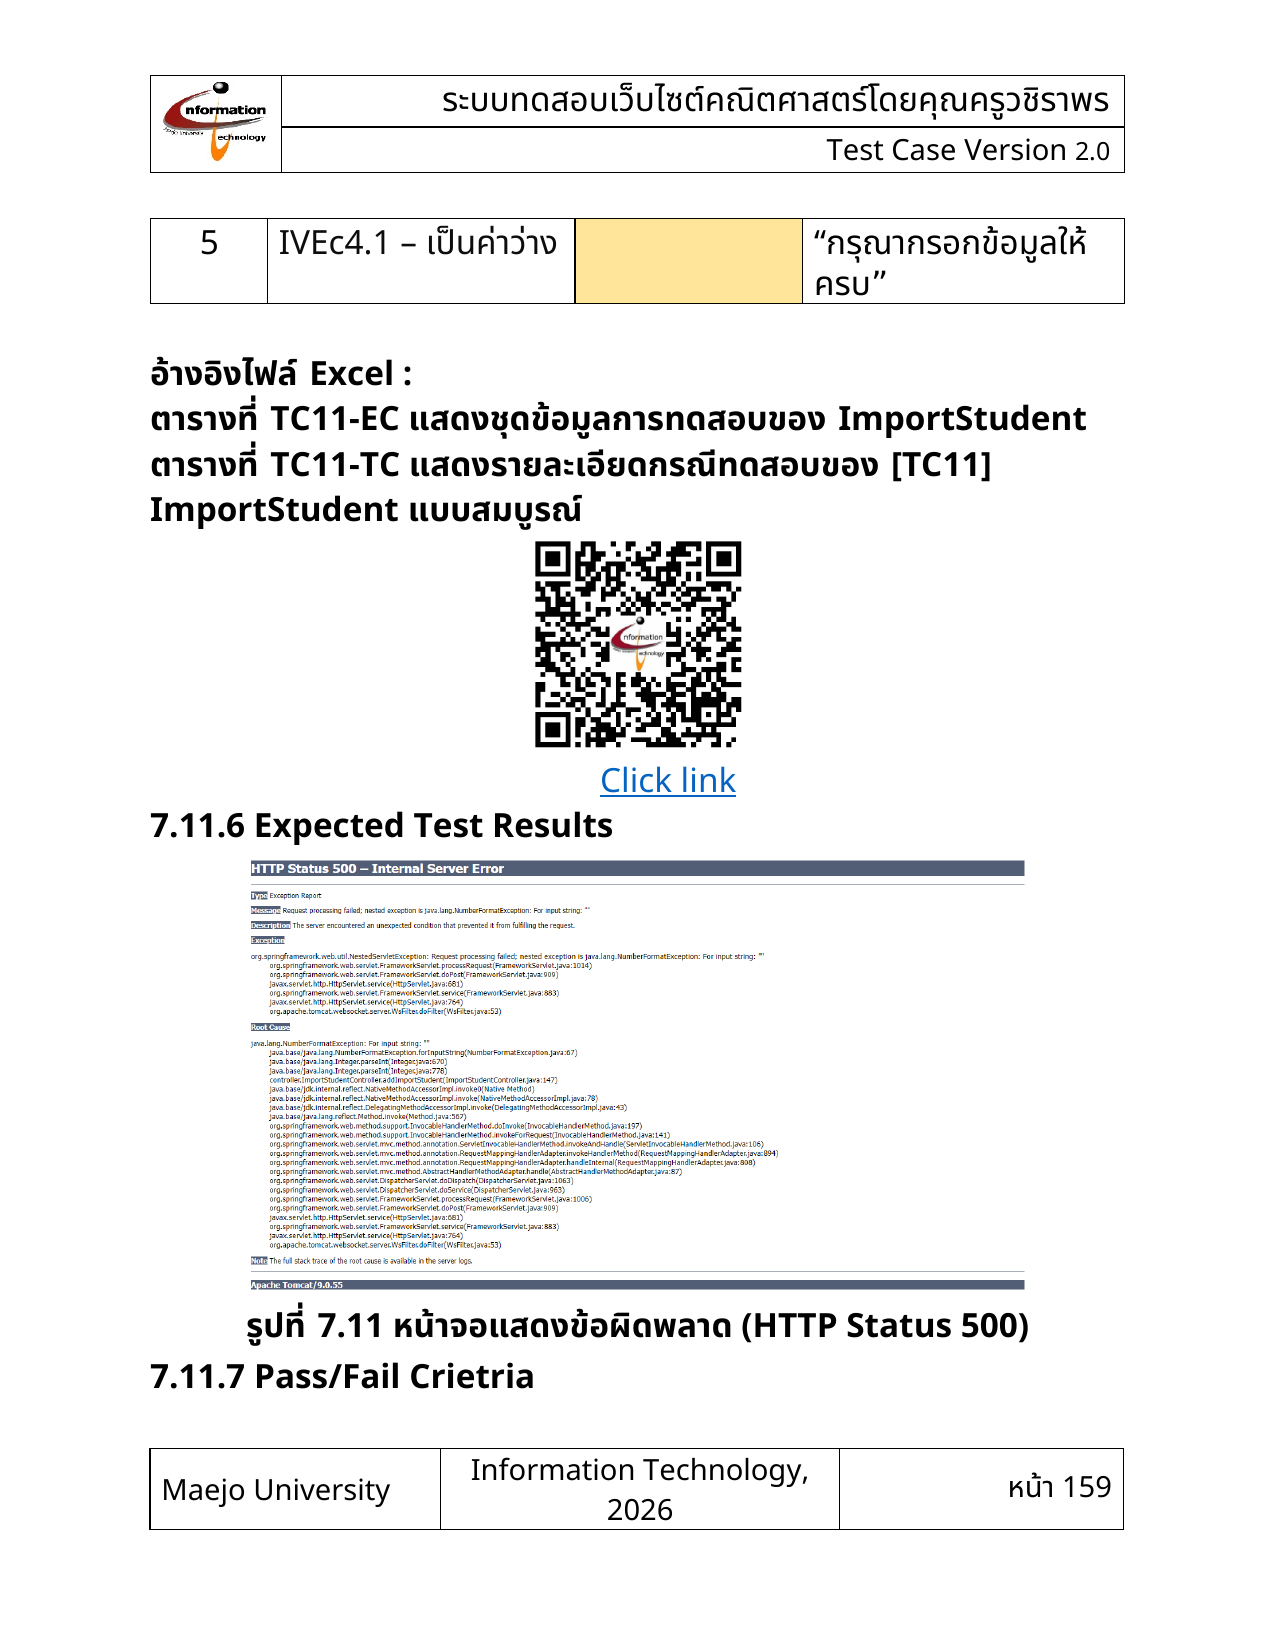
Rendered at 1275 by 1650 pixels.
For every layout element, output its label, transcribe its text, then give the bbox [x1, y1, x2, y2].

picture [162, 82, 266, 161]
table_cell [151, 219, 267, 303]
text Click link [150, 756, 1125, 802]
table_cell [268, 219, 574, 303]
text อ้างอิงไฟล์ Excel : [150, 350, 1125, 395]
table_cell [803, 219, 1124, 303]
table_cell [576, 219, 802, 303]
text 7.11.7 Pass/Fail Crietria [150, 1352, 1125, 1398]
text ตารางที่ TC11-EC แสดงชุดข้อมูลการทดสอบของ ImportStudent [150, 395, 1125, 441]
picture [247, 847, 1028, 1302]
text 7.11.6 Expected Test Results [150, 802, 1125, 847]
text รูปที่ 7.11 หน้าจอแสดงข้อผิดพลาด (HTTP Status 500) [150, 1302, 1125, 1352]
text ตารางที่ TC11-TC แสดงรายละเอียดกรณีทดสอบของ [TC11] ImportStudent แบบสมบูรณ์ [150, 441, 1125, 531]
picture [525, 531, 750, 757]
